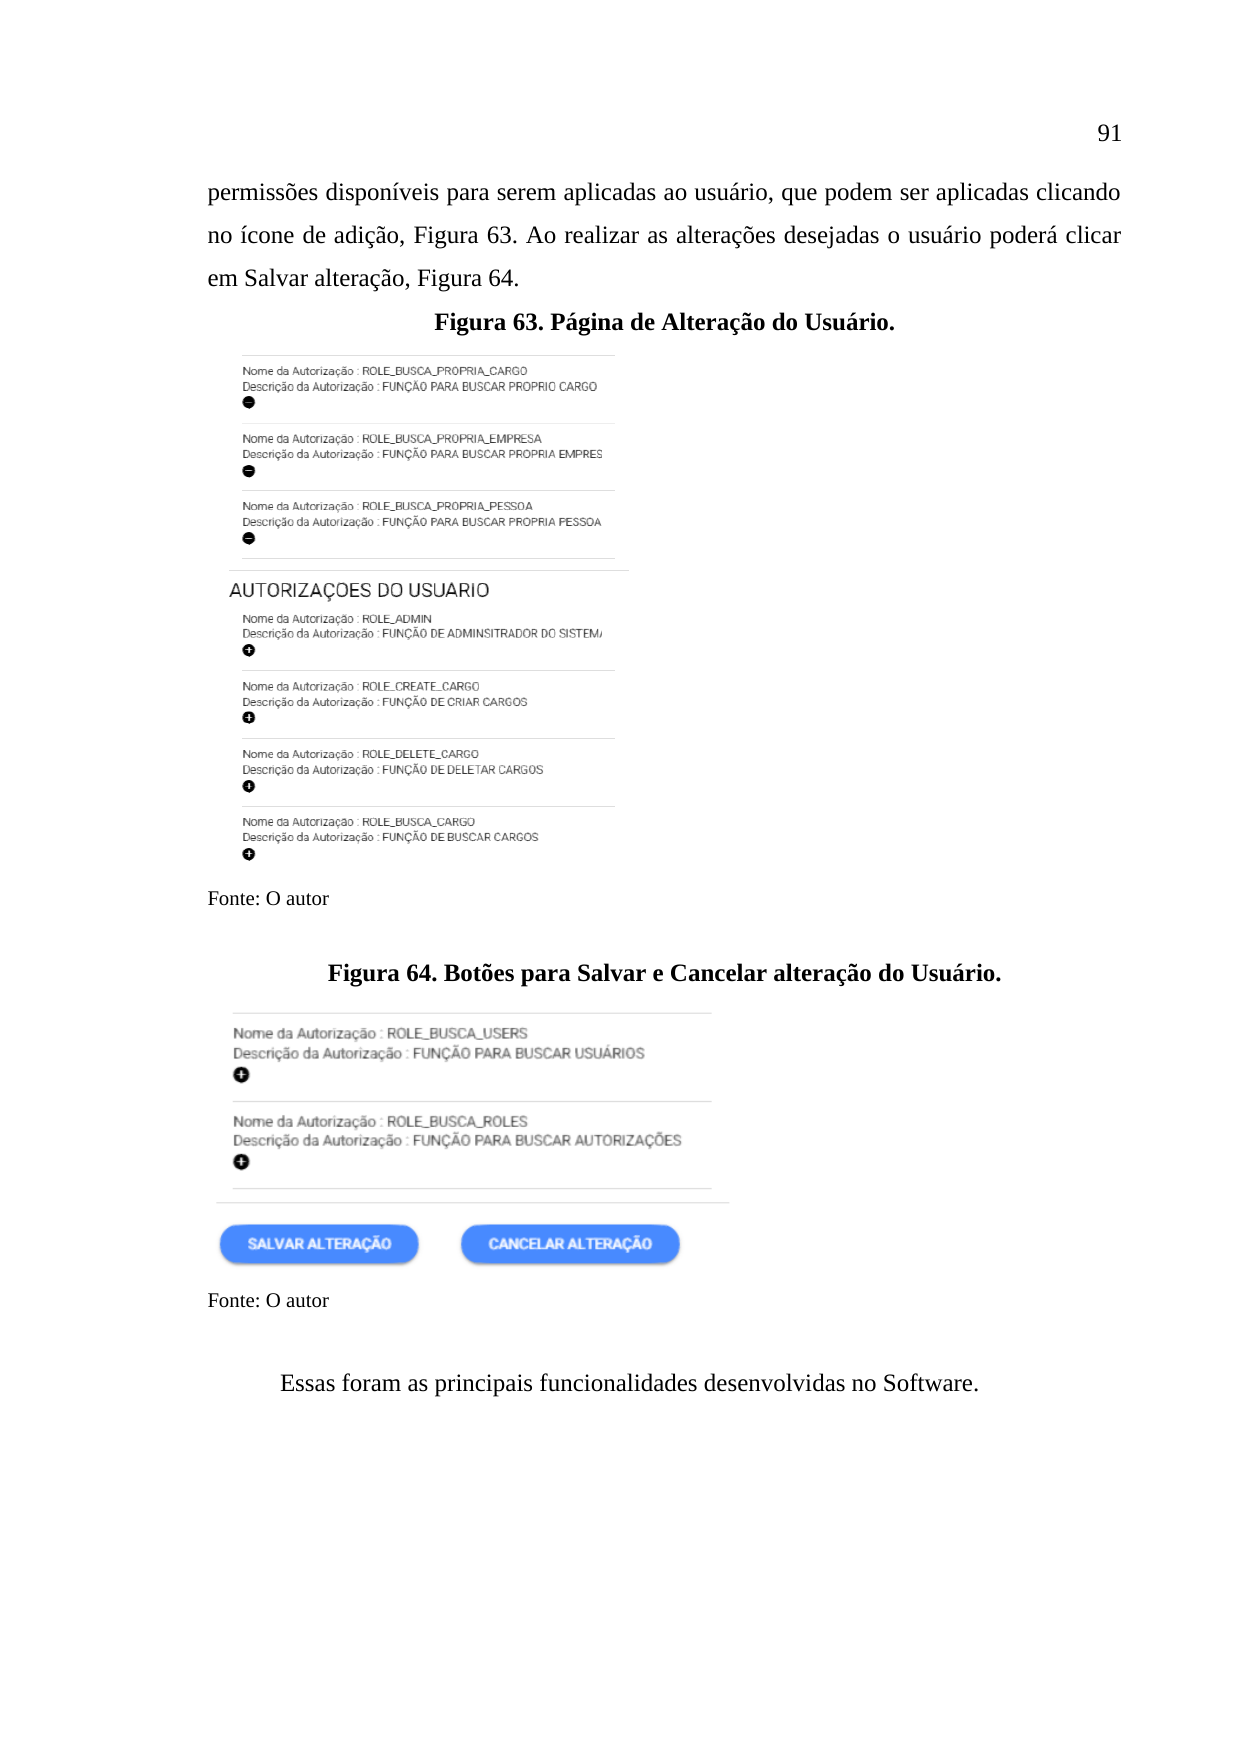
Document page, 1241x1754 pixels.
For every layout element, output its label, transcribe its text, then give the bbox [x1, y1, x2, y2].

text Essas foram as principais funcionalidades desenvolvidas no Software. [207, 1368, 1122, 1396]
picture [207, 1001, 740, 1274]
text Figura 63. Página de Alteração do Usuário. [207, 307, 1122, 335]
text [207, 177, 1122, 292]
text Figura 64. Botões para Salvar e Cancelar alteração do Usuário. [207, 958, 1122, 987]
text Fonte: O autor [207, 1288, 1122, 1312]
picture [207, 349, 640, 872]
text Fonte: O autor [207, 886, 1122, 910]
